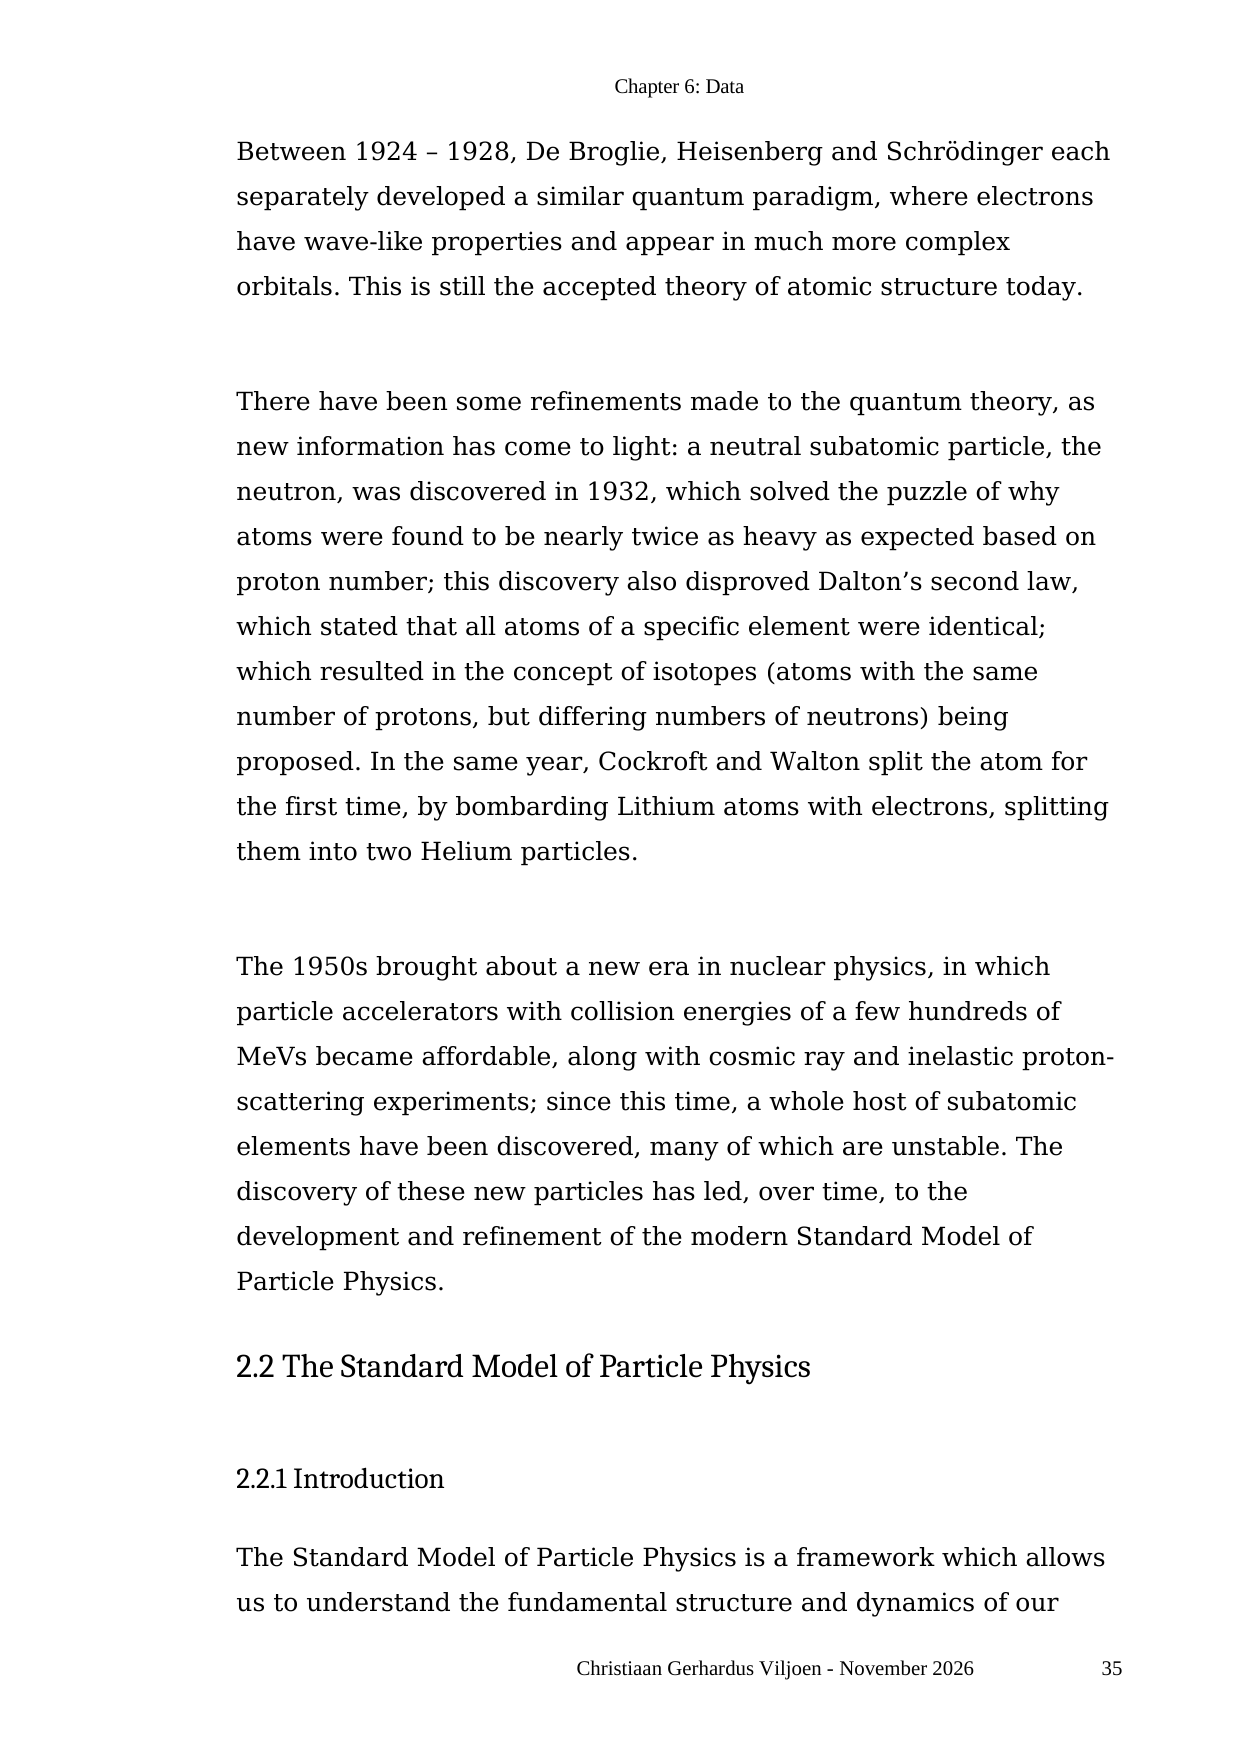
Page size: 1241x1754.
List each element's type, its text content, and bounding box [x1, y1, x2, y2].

subtitle Introduction [236, 1462, 1122, 1496]
text Between 1924 – 1928, De Broglie, Heisenberg and Schrödinger each separately developed a similar quantum paradigm, where electrons have wave-like properties and appear in much more complex orbitals. This is still the accepted theory of atomic structure today. [236, 135, 1122, 300]
subtitle The Standard Model of Particle Physics [236, 1348, 1122, 1386]
text There have been some refinements made to the quantum theory, as new information has come to light: a neutral subatomic particle, the neutron, was discovered in 1932, which solved the puzzle of why atoms were found to be nearly twice as heavy as expected based on proton number; this discovery also disproved Dalton’s second law, which stated that all atoms of a specific element were identical; which resulted in the concept of isotopes (atoms with the same number of protons, but differing numbers of neutrons) being proposed. In the same year, Cockroft and Walton split the atom for the first time, by bombarding Lithium atoms with electrons, splitting them into two Helium particles. [236, 385, 1122, 865]
text The 1950s brought about a new era in nuclear physics, in which particle accelerators with collision energies of a few hundreds of MeVs became affordable, along with cosmic ray and inelastic proton-scattering experiments; since this time, a whole host of subatomic elements have been discovered, many of which are unstable. The discovery of these new particles has led, over time, to the development and refinement of the modern Standard Model of Particle Physics. [236, 950, 1122, 1295]
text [236, 1542, 1122, 1617]
